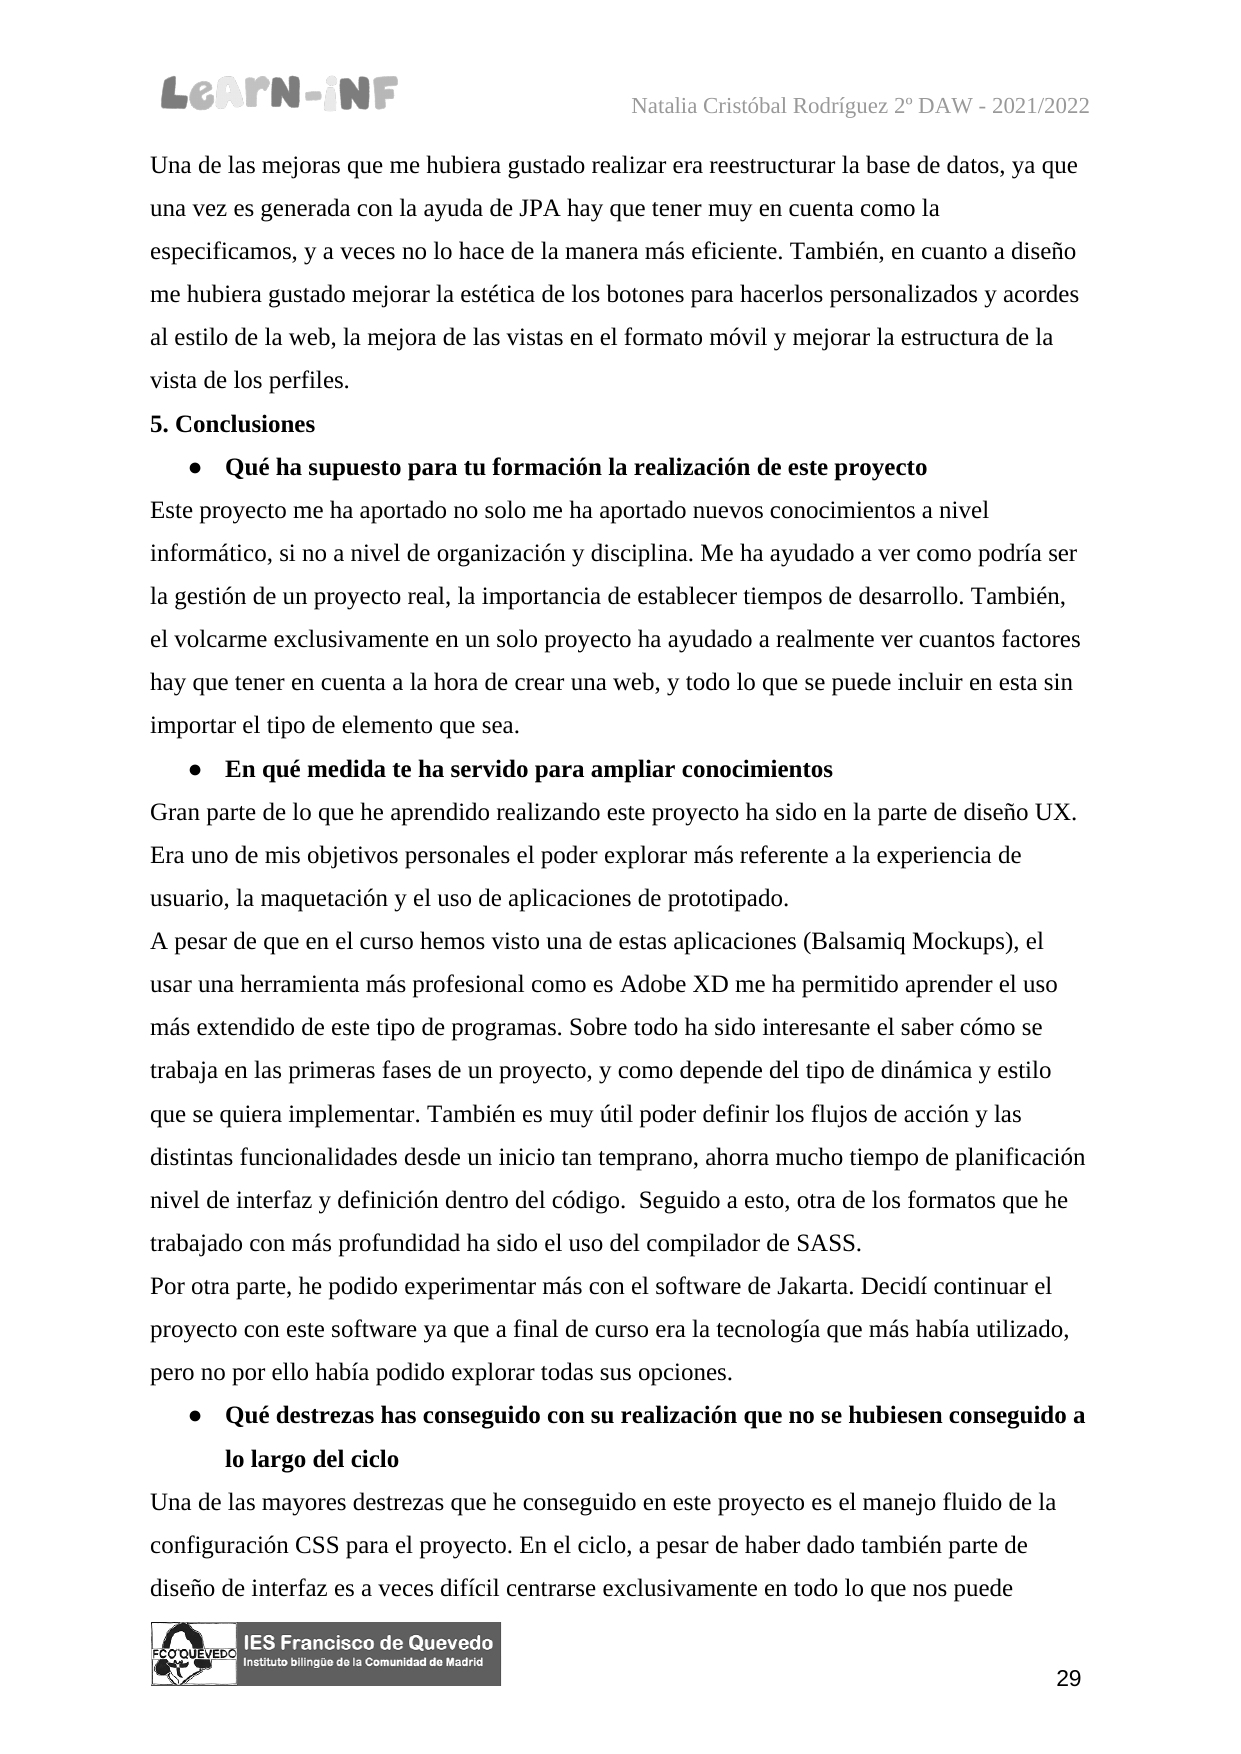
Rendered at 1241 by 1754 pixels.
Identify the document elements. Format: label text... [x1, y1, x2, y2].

text Por otra parte, he podido experimentar más con el software de Jakarta. Decidí continuar el proyecto con este software ya que a final de curso era la tecnología que más había utilizado, pero no por ello había podido explorar todas sus opciones. [150, 1271, 1090, 1386]
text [150, 1487, 1090, 1602]
picture [150, 1621, 502, 1687]
list En qué medida te ha servido para ampliar conocimientos [187, 754, 1090, 782]
text A pesar de que en el curso hemos visto una de estas aplicaciones (Balsamiq Mockups), el usar una herramienta más profesional como es Adobe XD me ha permitido aprender el uso más extendido de este tipo de programas. Sobre todo ha sido interesante el saber cómo se trabaja en las primeras fases de un proyecto, y como depende del tipo de dinámica y estilo que se quiera implementar. También es muy útil poder definir los flujos de acción y las distintas funcionalidades desde un inicio tan temprano, ahorra mucho tiempo de planificación nivel de interfaz y definición dentro del código. Seguido a esto, otra de los formatos que he trabajado con más profundidad ha sido el uso del compilador de SASS. [150, 926, 1090, 1257]
text Una de las mejoras que me hubiera gustado realizar era reestructurar la base de datos, ya que una vez es generada con la ayuda de JPA hay que tener muy en cuenta como la especificamos, y a veces no lo hace de la manera más eficiente. También, en cuanto a diseño me hubiera gustado mejorar la estética de los botones para hacerlos personalizados y acordes al estilo de la web, la mejora de las vistas en el formato móvil y mejorar la estructura de la vista de los perfiles. [150, 150, 1090, 394]
picture [159, 58, 415, 114]
text 5. Conclusiones [150, 409, 1090, 437]
list Qué destrezas has conseguido con su realización que no se hubiesen conseguido a lo largo del ciclo [187, 1401, 1090, 1472]
text Este proyecto me ha aportado no solo me ha aportado nuevos conocimientos a nivel informático, si no a nivel de organización y disciplina. Me ha ayudado a ver como podría ser la gestión de un proyecto real, la importancia de establecer tiempos de desarrollo. También, el volcarme exclusivamente en un solo proyecto ha ayudado a realmente ver cuantos factores hay que tener en cuenta a la hora de crear una web, y todo lo que se puede incluir en esta sin importar el tipo de elemento que sea. [150, 495, 1090, 739]
text Gran parte de lo que he aprendido realizando este proyecto ha sido en la parte de diseño UX. Era uno de mis objetivos personales el poder explorar más referente a la experiencia de usuario, la maquetación y el uso de aplicaciones de prototipado. [150, 797, 1090, 912]
list Qué ha supuesto para tu formación la realización de este proyecto [187, 452, 1090, 481]
